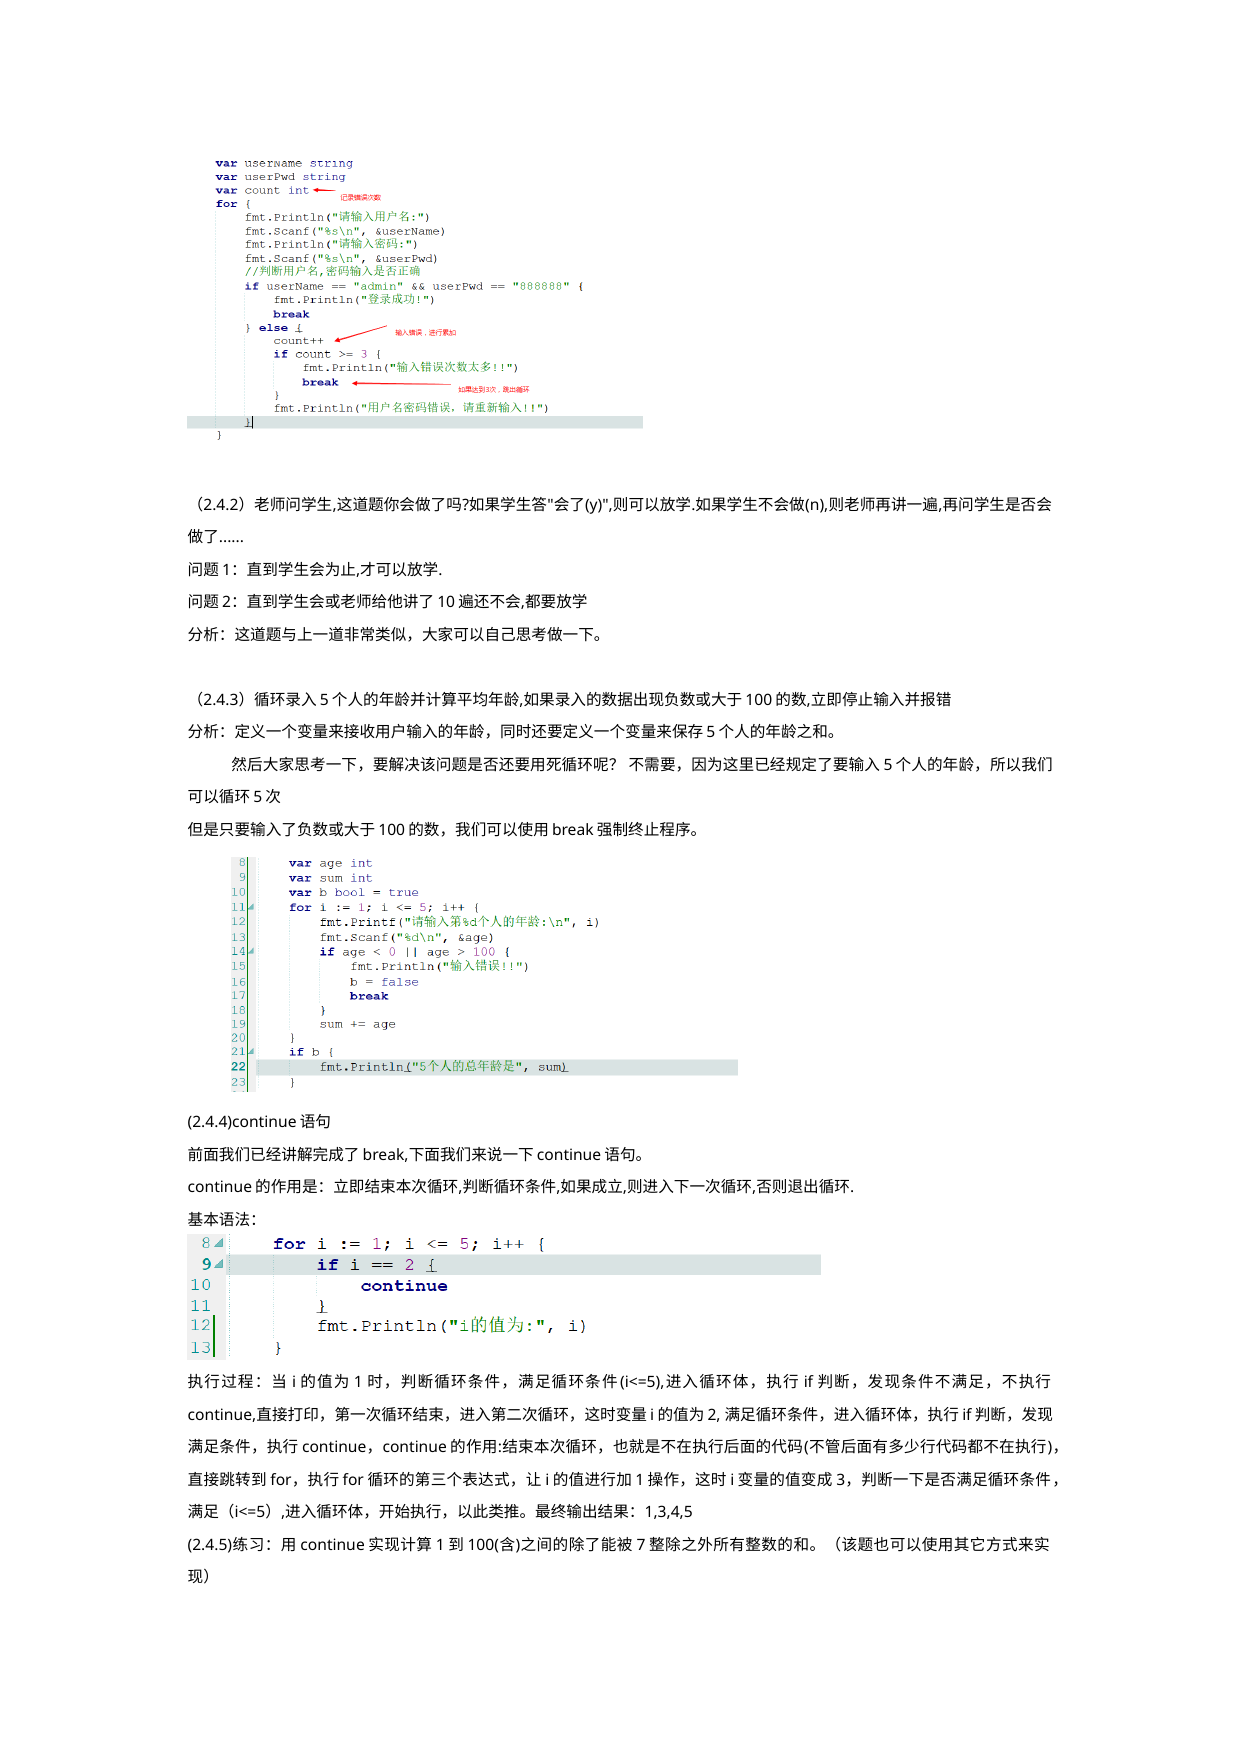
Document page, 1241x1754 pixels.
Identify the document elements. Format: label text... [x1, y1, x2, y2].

text 问题1：直到学生会为止,才可以放学. [187, 552, 1053, 584]
picture [231, 857, 738, 1092]
picture [187, 1234, 821, 1360]
picture [187, 161, 643, 448]
text （2.4.2）老师问学生,这道题你会做了吗?如果学生答"会了(y)",则可以放学.如果学生不会做(n),则老师再讲一遍,再问学生是否会做了...... [187, 487, 1053, 552]
text (2.4.4)continue语句 [187, 1104, 1053, 1137]
text continue的作用是：立即结束本次循环,判断循环条件,如果成立,则进入下一次循环,否则退出循环. [187, 1169, 1053, 1202]
text 执行过程：当i的值为1时，判断循环条件，满足循环条件(i<=5),进入循环体，执行if判断，发现条件不满足，不执行continue,直接打印，第一次循环结束，进入第二次循环，这时变量i的值为2, 满足循环条件，进入循环体，执行if判断，发现满足条件，执行continue，continue的作用:结束本次循环，也就是不在执行后面的代码(不管后面有多少行代码都不在执行)，直接跳转到for，执行for循环的第三个表达式，让i的值进行加1操作，这时i变量的值变成3，判断一下是否满足循环条件，满足（i<=5）,进入循环体，开始执行，以此类推。最终输出结果：1,3,4,5 [187, 1364, 1053, 1527]
text 分析：定义一个变量来接收用户输入的年龄，同时还要定义一个变量来保存5个人的年龄之和。 [187, 714, 1053, 747]
text 但是只要输入了负数或大于100的数，我们可以使用break强制终止程序。 [187, 812, 1053, 844]
text 前面我们已经讲解完成了break,下面我们来说一下continue语句。 [187, 1137, 1053, 1169]
text （2.4.3）循环录入5个人的年龄并计算平均年龄,如果录入的数据出现负数或大于100的数,立即停止输入并报错 [187, 682, 1053, 714]
text 然后大家思考一下，要解决该问题是否还要用死循环呢？ 不需要，因为这里已经规定了要输入5个人的年龄，所以我们可以循环5次 [187, 747, 1053, 812]
text 基本语法： [187, 1202, 1053, 1234]
text 分析：这道题与上一道非常类似，大家可以自己思考做一下。 [187, 617, 1053, 649]
text 问题2：直到学生会或老师给他讲了10遍还不会,都要放学 [187, 584, 1053, 617]
text (2.4.5)练习：用continue实现计算1到100(含)之间的除了能被7整除之外所有整数的和。（该题也可以使用其它方式来实现） [187, 1527, 1053, 1592]
